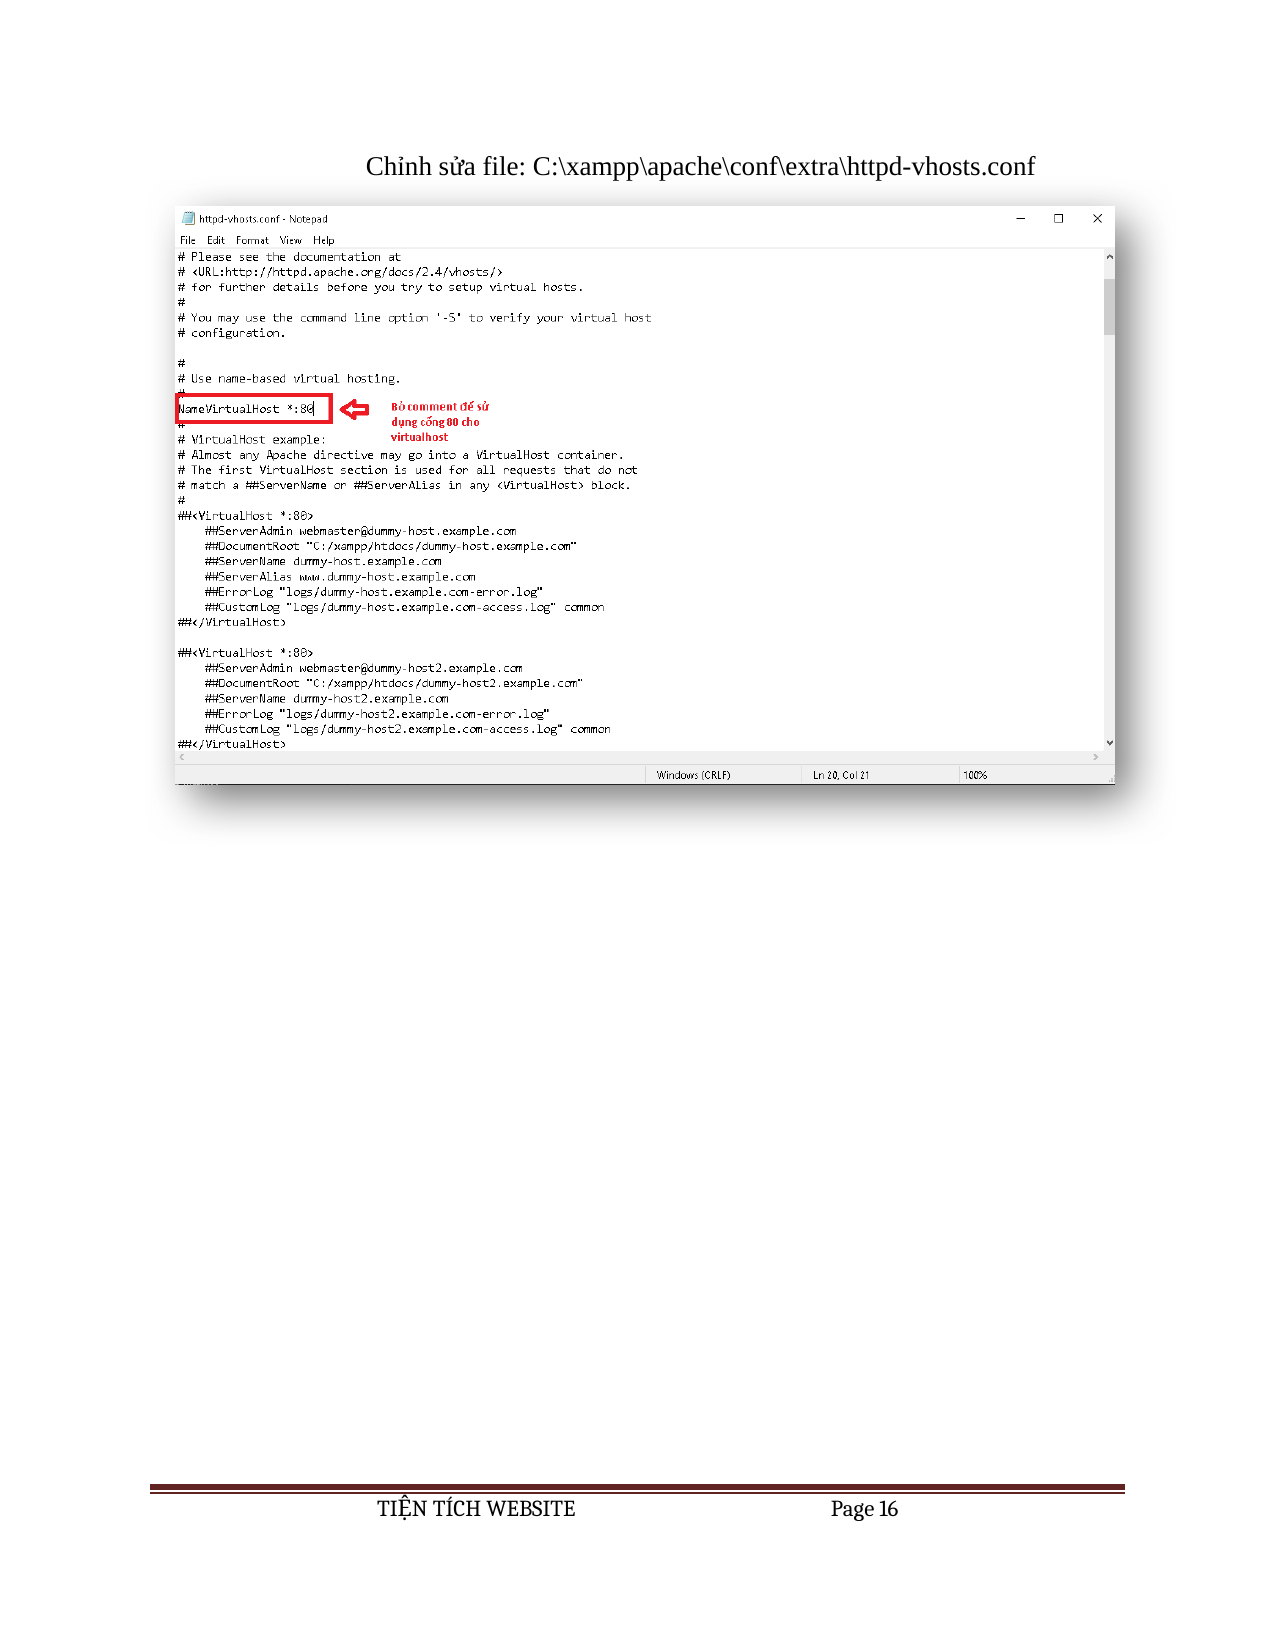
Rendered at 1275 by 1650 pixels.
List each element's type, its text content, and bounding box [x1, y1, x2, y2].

subtitle Chỉnh sửa file: C:\xampp\apache\conf\extra\httpd-vhosts.conf [291, 150, 1125, 181]
picture [175, 206, 1115, 785]
